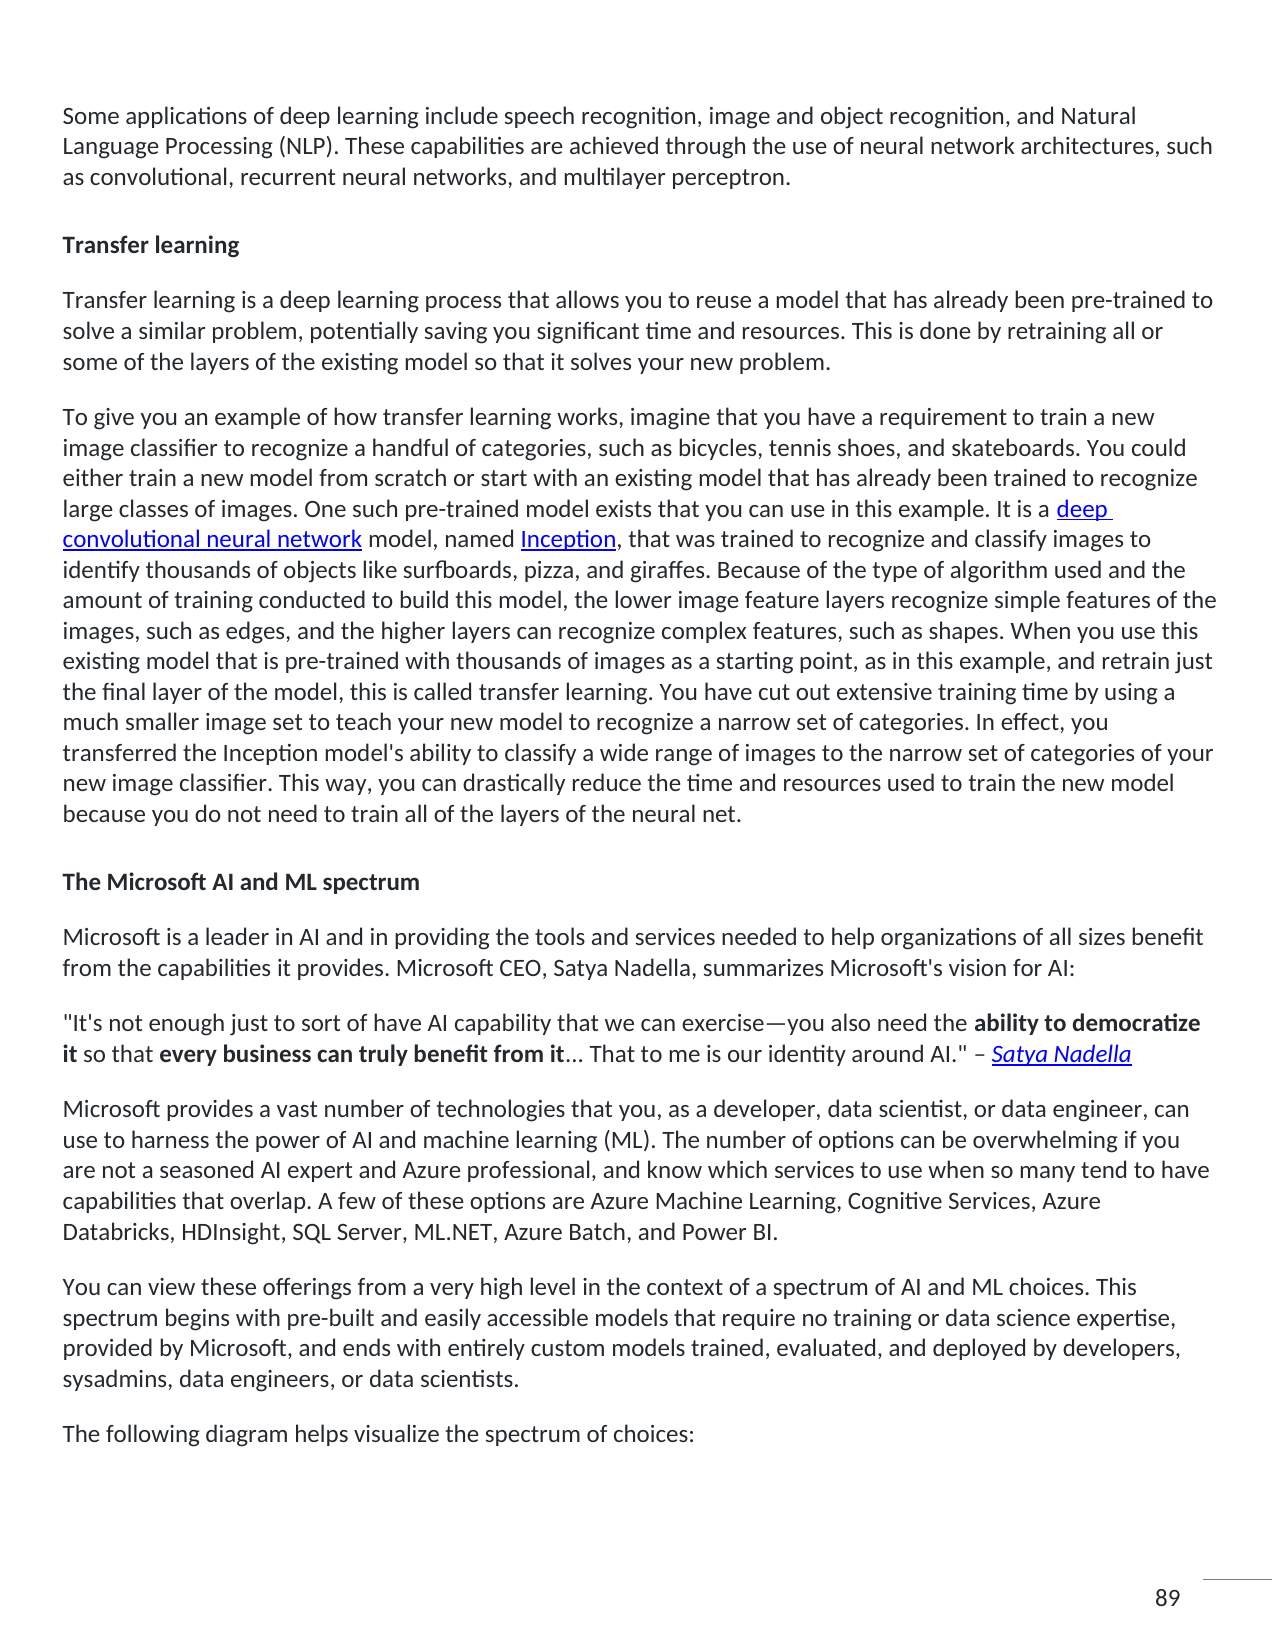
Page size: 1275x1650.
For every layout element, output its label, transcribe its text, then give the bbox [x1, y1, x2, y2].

text Some applications of deep learning include speech recognition, image and object recognition, and Natural Language Processing (NLP). These capabilities are achieved through the use of neural network architectures, such as convolutional, recurrent neural networks, and multilayer perceptron. [62, 100, 1219, 192]
text You can view these offerings from a very high level in the context of a spectrum of AI and ML choices. This spectrum begins with pre-built and easily accessible models that require no training or data science expertise, provided by Microsoft, and ends with entirely custom models trained, evaluated, and deployed by developers, sysadmins, data engineers, or data scientists. [62, 1271, 1219, 1393]
text Transfer learning is a deep learning process that allows you to reuse a model that has already been pre-trained to solve a similar problem, potentially saving you significant time and resources. This is done by retraining all or some of the layers of the existing model so that it solves your new problem. [62, 284, 1219, 376]
text The following diagram helps visualize the spectrum of choices: [62, 1418, 1219, 1449]
text Microsoft is a leader in AI and in providing the tools and services needed to help organizations of all sizes benefit from the capabilities it provides. Microsoft CEO, Satya Nadella, summarizes Microsoft's vision for AI: [62, 921, 1219, 982]
subtitle The Microsoft AI and ML spectrum [62, 866, 1219, 896]
text "It's not enough just to sort of have AI capability that we can exercise—you also need the ability to democratize it so that every business can truly benefit from it... That to me is our identity around AI." – Satya Nadella [62, 1007, 1219, 1068]
text To give you an example of how transfer learning works, imagine that you have a requirement to train a new image classifier to recognize a handful of categories, such as bicycles, tennis shoes, and skateboards. You could either train a new model from scratch or start with an existing model that has already been trained to recognize large classes of images. One such pre-trained model exists that you can use in this example. It is a deep convolutional neural network model, named Inception, that was trained to recognize and classify images to identify thousands of objects like surfboards, pizza, and giraffes. Because of the type of algorithm used and the amount of training conducted to build this model, the lower image feature layers recognize simple features of the images, such as edges, and the higher layers can recognize complex features, such as shapes. When you use this existing model that is pre-trained with thousands of images as a starting point, as in this example, and retrain just the final layer of the model, this is called transfer learning. You have cut out extensive training time by using a much smaller image set to teach your new model to recognize a narrow set of categories. In effect, you transferred the Inception model's ability to classify a wide range of images to the narrow set of categories of your new image classifier. This way, you can drastically reduce the time and resources used to train the new model because you do not need to train all of the layers of the neural net. [62, 401, 1219, 828]
text Microsoft provides a vast number of technologies that you, as a developer, data scientist, or data engineer, can use to harness the power of AI and machine learning (ML). The number of options can be overwhelming if you are not a seasoned AI expert and Azure professional, and know which services to use when so many tend to have capabilities that overlap. A few of these options are Azure Machine Learning, Cognitive Services, Azure Databricks, HDInsight, SQL Server, ML.NET, Azure Batch, and Power BI. [62, 1093, 1219, 1246]
subtitle Transfer learning [62, 229, 1219, 259]
